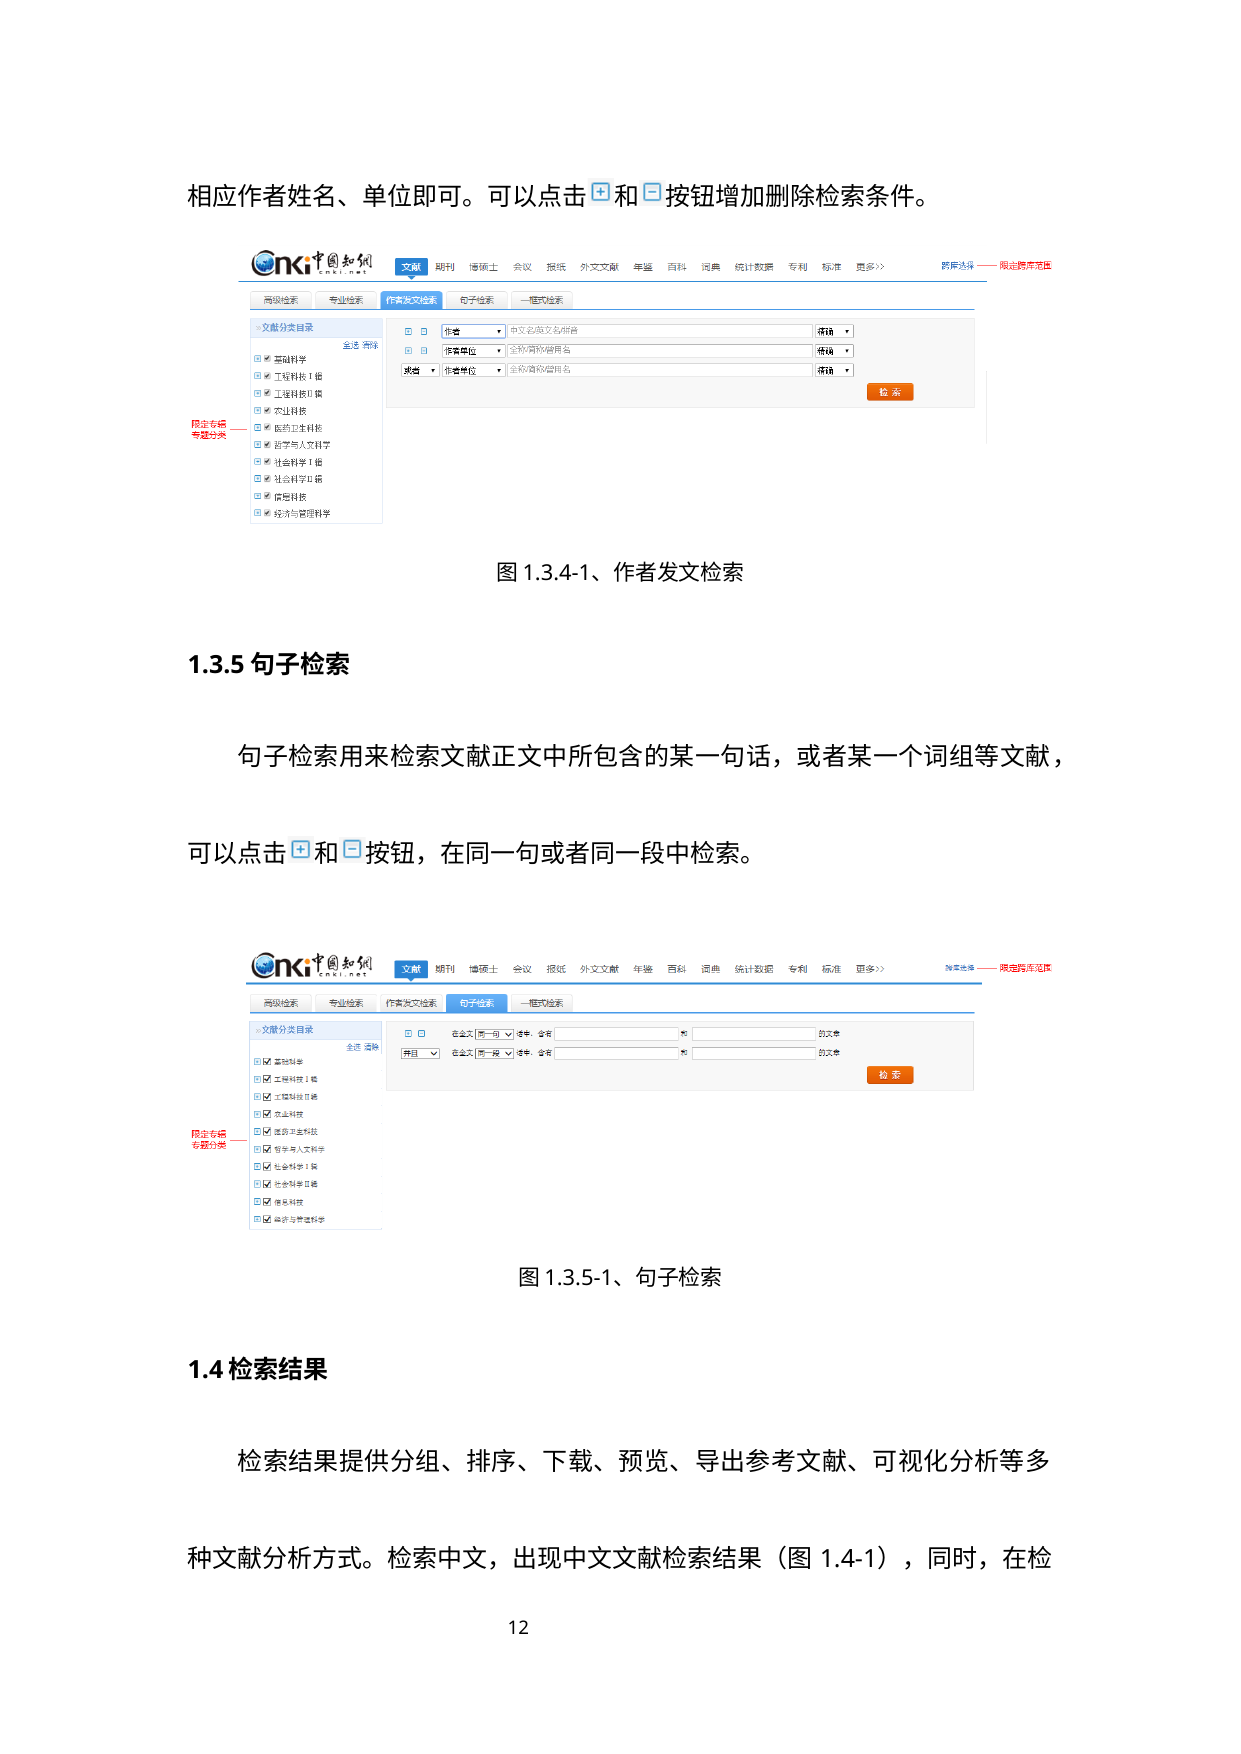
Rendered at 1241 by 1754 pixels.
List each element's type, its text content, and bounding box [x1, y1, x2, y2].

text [187, 1427, 1053, 1589]
text 句子检索用来检索文献正文中所包含的某一句话，或者某一个词组等文献，可以点击和按钮，在同一句或者同一段中检索。 [187, 722, 1053, 884]
picture [187, 245, 1052, 526]
subtitle 1.4检索结果 [187, 1335, 1053, 1400]
picture [639, 180, 666, 206]
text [187, 162, 1053, 227]
text 图1.3.4-1、作者发文检索 [187, 554, 1053, 587]
picture [287, 836, 314, 863]
picture [187, 950, 1052, 1232]
subtitle 1.3.5句子检索 [187, 630, 1053, 695]
text 图1.3.5-1、句子检索 [187, 1259, 1053, 1292]
picture [339, 837, 366, 863]
picture [587, 178, 614, 206]
